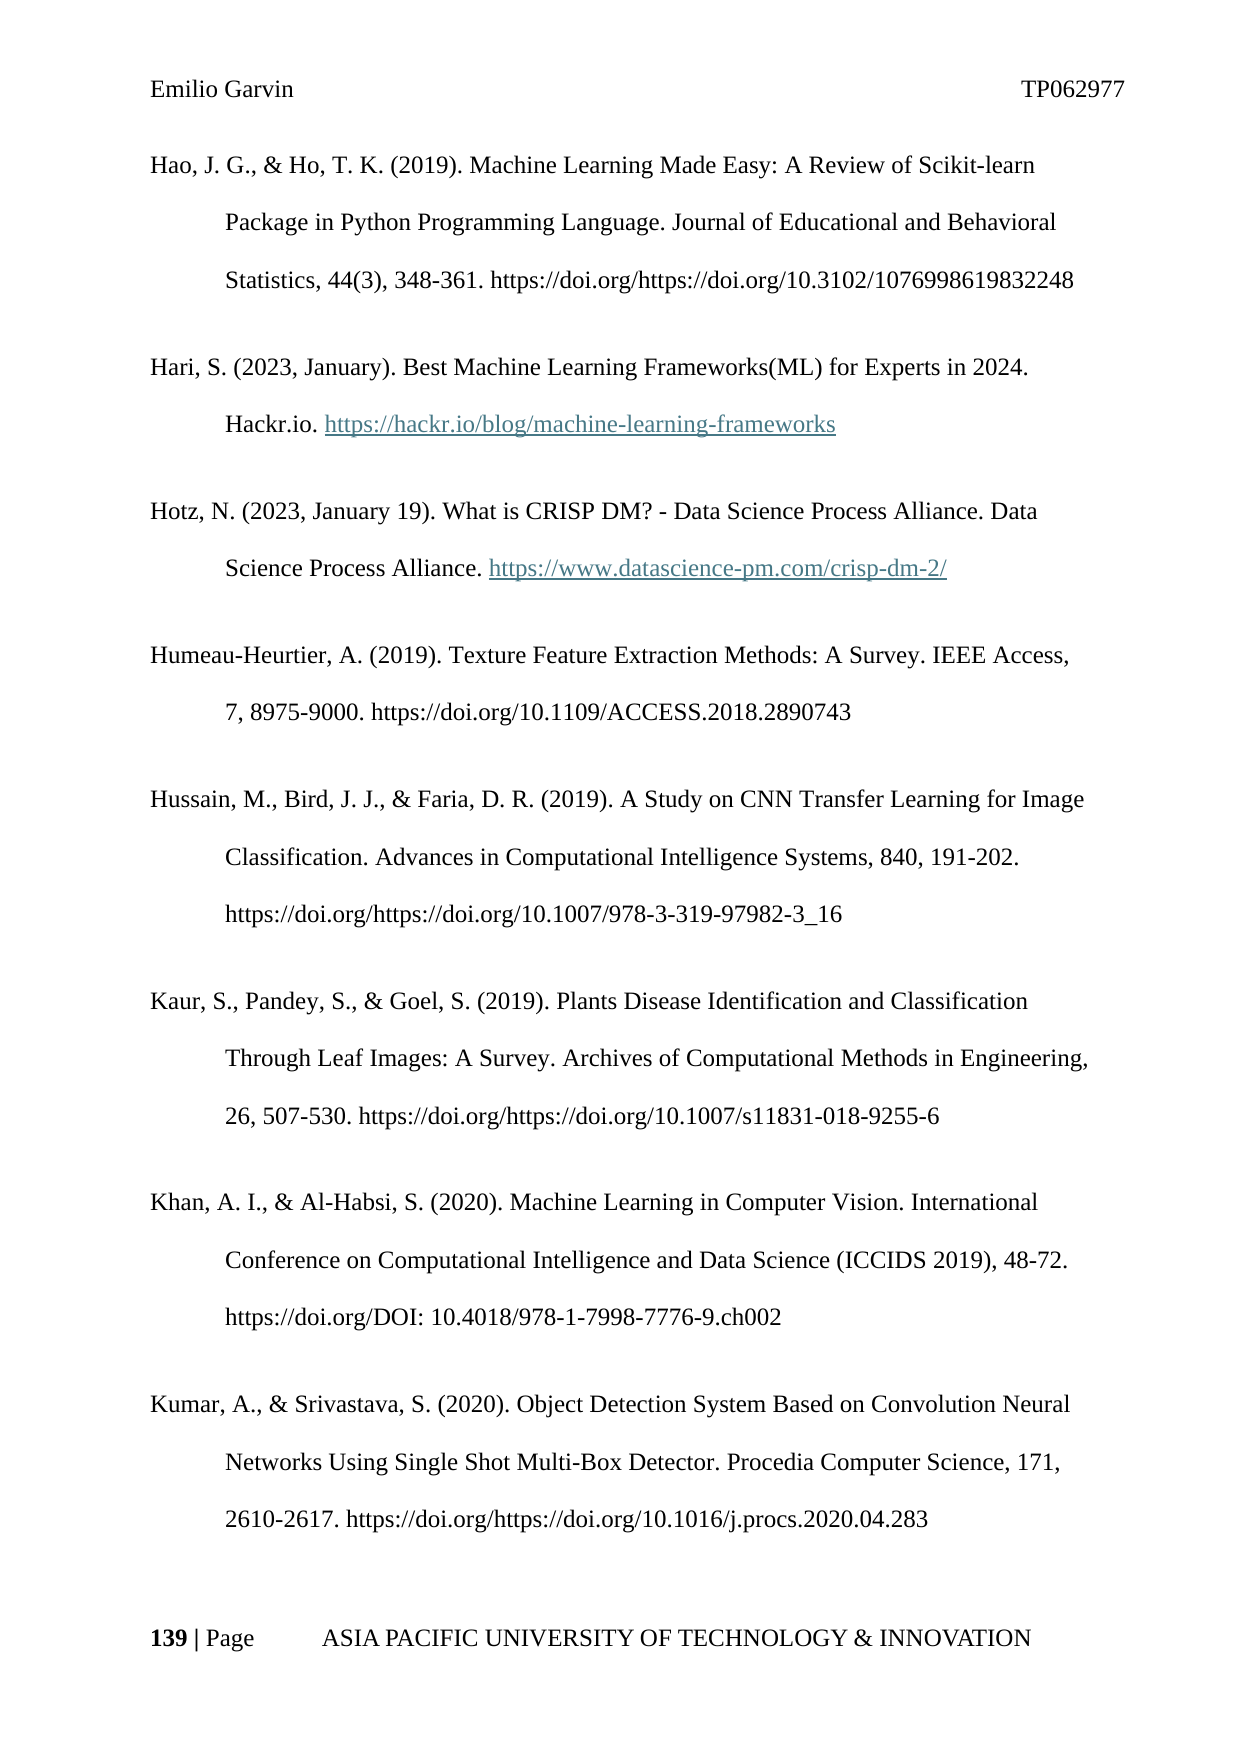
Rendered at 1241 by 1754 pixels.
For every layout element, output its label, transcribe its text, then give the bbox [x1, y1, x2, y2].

text Hari, S. (2023, January). Best Machine Learning Frameworks(ML) for Experts in 2024. Hackr.io. https://hackr.io/blog/machine-learning-frameworks [150, 352, 1090, 438]
text Kaur, S., Pandey, S., & Goel, S. (2019). Plants Disease Identification and Classification Through Leaf Images: A Survey. Archives of Computational Methods in Engineering, 26, 507-530. https://doi.org/https://doi.org/10.1007/s11831-018-9255-6 [150, 986, 1090, 1129]
text Kumar, A., & Srivastava, S. (2020). Object Detection System Based on Convolution Neural Networks Using Single Shot Multi-Box Detector. Procedia Computer Science, 171, 2610-2617. https://doi.org/https://doi.org/10.1016/j.procs.2020.04.283 [150, 1389, 1090, 1533]
text Hao, J. G., & Ho, T. K. (2019). Machine Learning Made Easy: A Review of Scikit-learn Package in Python Programming Language. Journal of Educational and Behavioral Statistics, 44(3), 348-361. https://doi.org/https://doi.org/10.3102/1076998619832248 [150, 150, 1090, 294]
text Hussain, M., Bird, J. J., & Faria, D. R. (2019). A Study on CNN Transfer Learning for Image Classification. Advances in Computational Intelligence Systems, 840, 191-202. https://doi.org/https://doi.org/10.1007/978-3-319-97982-3_16 [150, 784, 1090, 928]
text Khan, A. I., & Al-Habsi, S. (2020). Machine Learning in Computer Vision. International Conference on Computational Intelligence and Data Science (ICCIDS 2019), 48-72. https://doi.org/DOI: 10.4018/978-1-7998-7776-9.ch002 [150, 1187, 1090, 1331]
text Hotz, N. (2023, January 19). What is CRISP DM? - Data Science Process Alliance. Data Science Process Alliance. https://www.datascience-pm.com/crisp-dm-2/ [150, 496, 1090, 582]
text Humeau-Heurtier, A. (2019). Texture Feature Extraction Methods: A Survey. IEEE Access, 7, 8975-9000. https://doi.org/10.1109/ACCESS.2018.2890743 [150, 640, 1090, 726]
